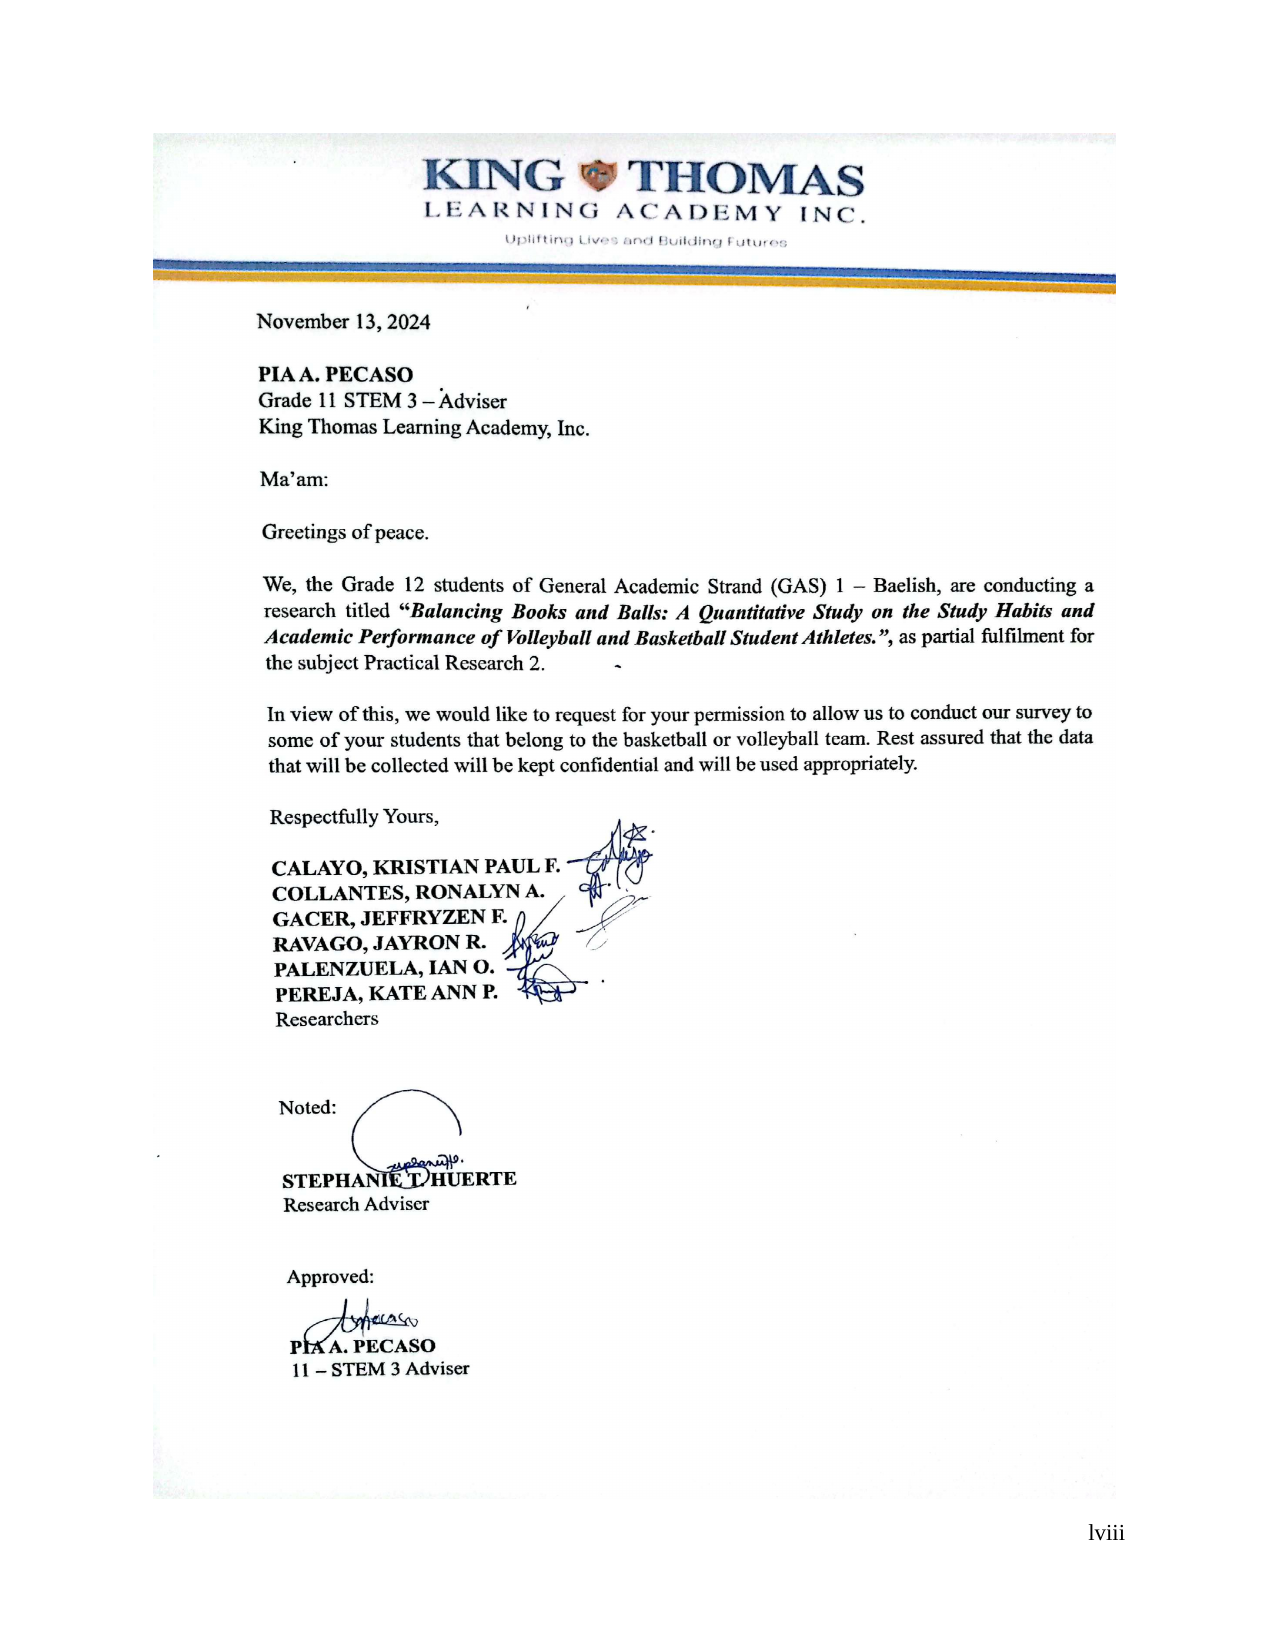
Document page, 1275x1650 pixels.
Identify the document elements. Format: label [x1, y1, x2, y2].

picture [153, 133, 1116, 1499]
